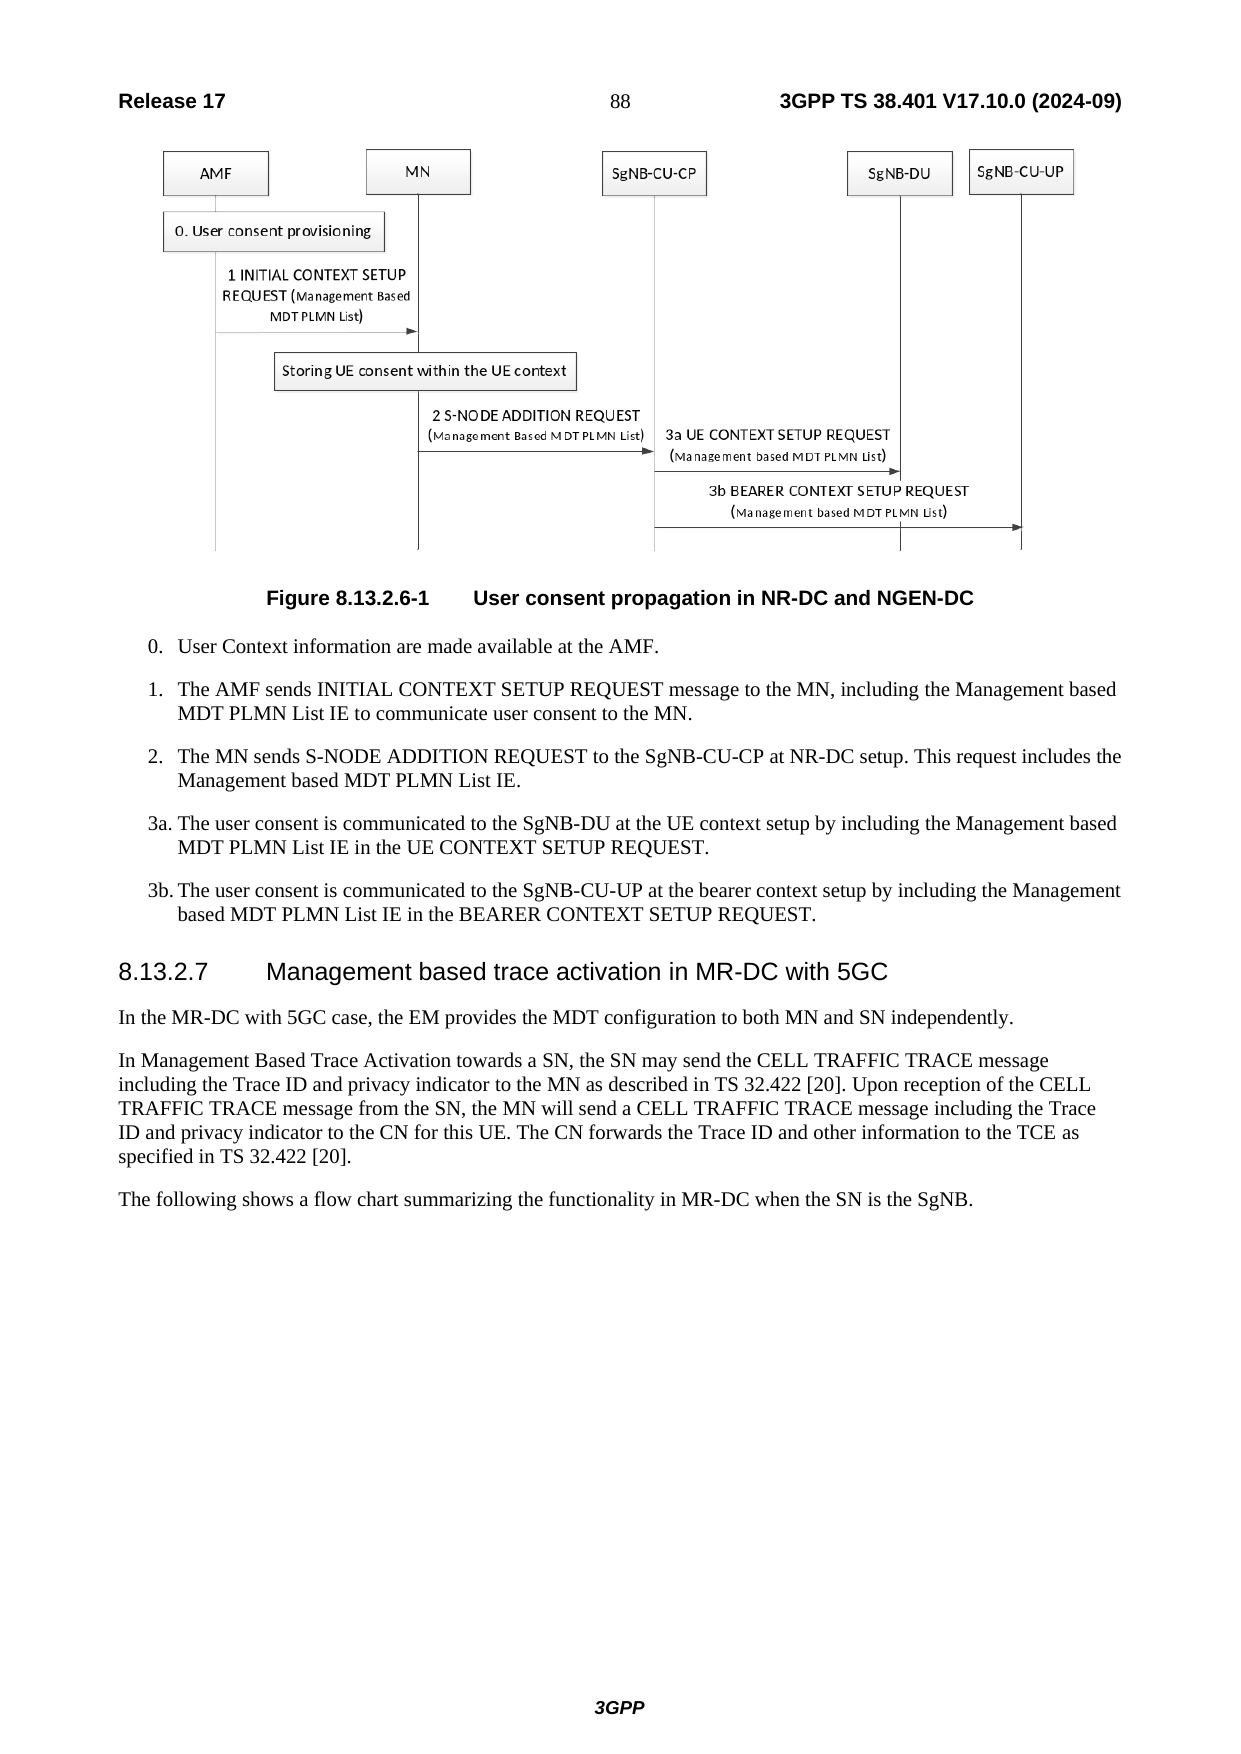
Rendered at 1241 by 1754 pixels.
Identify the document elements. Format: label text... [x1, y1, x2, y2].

text The following shows a flow chart summarizing the functionality in MR-DC when the SN is the SgNB. [118, 1187, 1122, 1211]
text 0. User Context information are made available at the AMF. [148, 634, 1122, 658]
text 1. The AMF sends INITIAL CONTEXT SETUP REQUEST message to the MN, including the Management based MDT PLMN List IE to communicate user consent to the MN. [148, 677, 1122, 725]
subtitle 8.13.2.7 Management based trace activation in MR-DC with 5GC [118, 957, 1122, 986]
text 3b. The user consent is communicated to the SgNB-CU-UP at the bearer context setup by including the Management based MDT PLMN List IE in the BEARER CONTEXT SETUP REQUEST. [148, 878, 1122, 926]
text 2. The MN sends S-NODE ADDITION REQUEST to the SgNB-CU-CP at NR-DC setup. This request includes the Management based MDT PLMN List IE. [148, 744, 1122, 792]
text Figure 8.13.2.6-1 User consent propagation in NR-DC and NGEN-DC [118, 586, 1122, 609]
text In the MR-DC with 5GC case, the EM provides the MDT configuration to both MN and SN independently. [118, 1005, 1122, 1029]
text 3a. The user consent is communicated to the SgNB-DU at the UE context setup by including the Management based MDT PLMN List IE in the UE CONTEXT SETUP REQUEST. [148, 811, 1122, 859]
text In Management Based Trace Activation towards a SN, the SN may send the CELL TRAFFIC TRACE message including the Trace ID and privacy indicator to the MN as described in TS 32.422 [20]. Upon reception of the CELL TRAFFIC TRACE message from the SN, the MN will send a CELL TRAFFIC TRACE message including the Trace ID and privacy indicator to the CN for this UE. The CN forwards the Trace ID and other information to the TCE as specified in TS 32.422 [20]. [118, 1048, 1122, 1168]
